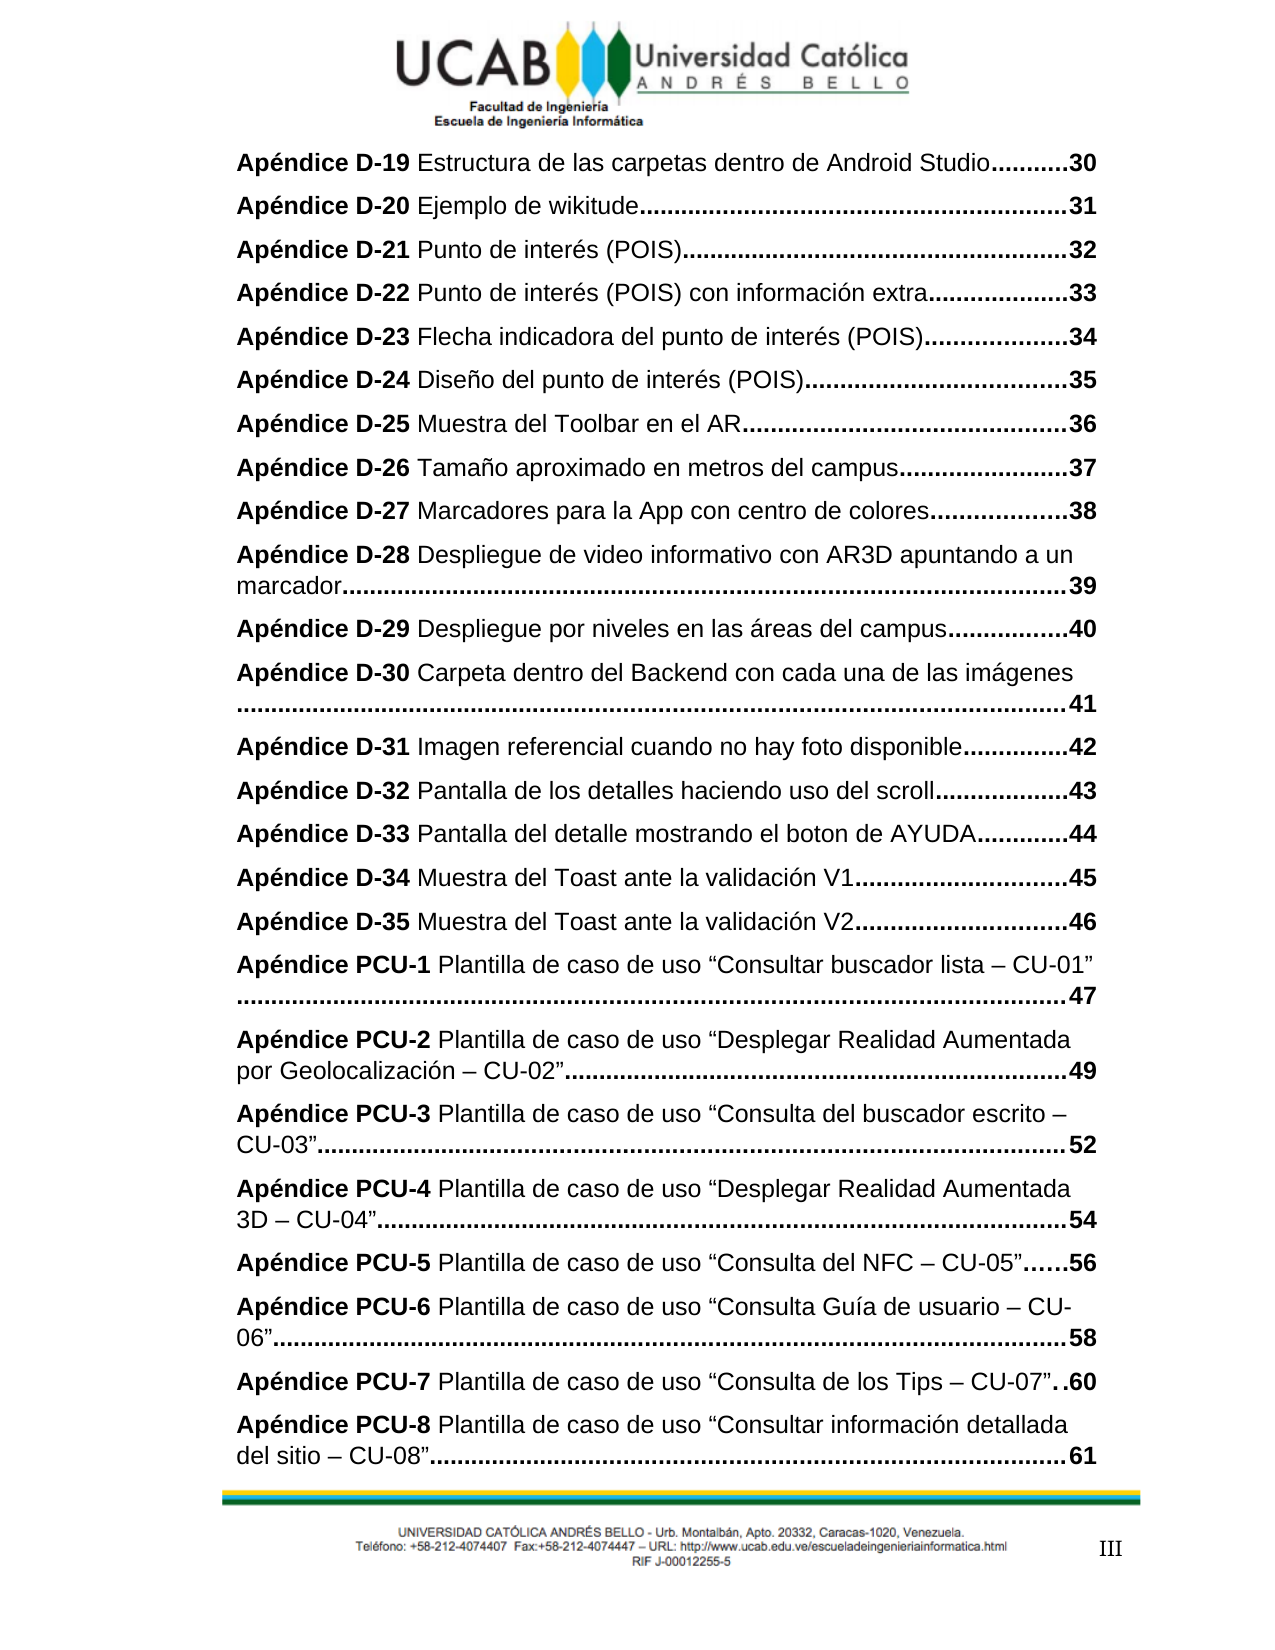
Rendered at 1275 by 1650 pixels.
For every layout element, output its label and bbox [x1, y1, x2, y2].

picture [355, 0, 974, 144]
picture [220, 1487, 1141, 1574]
